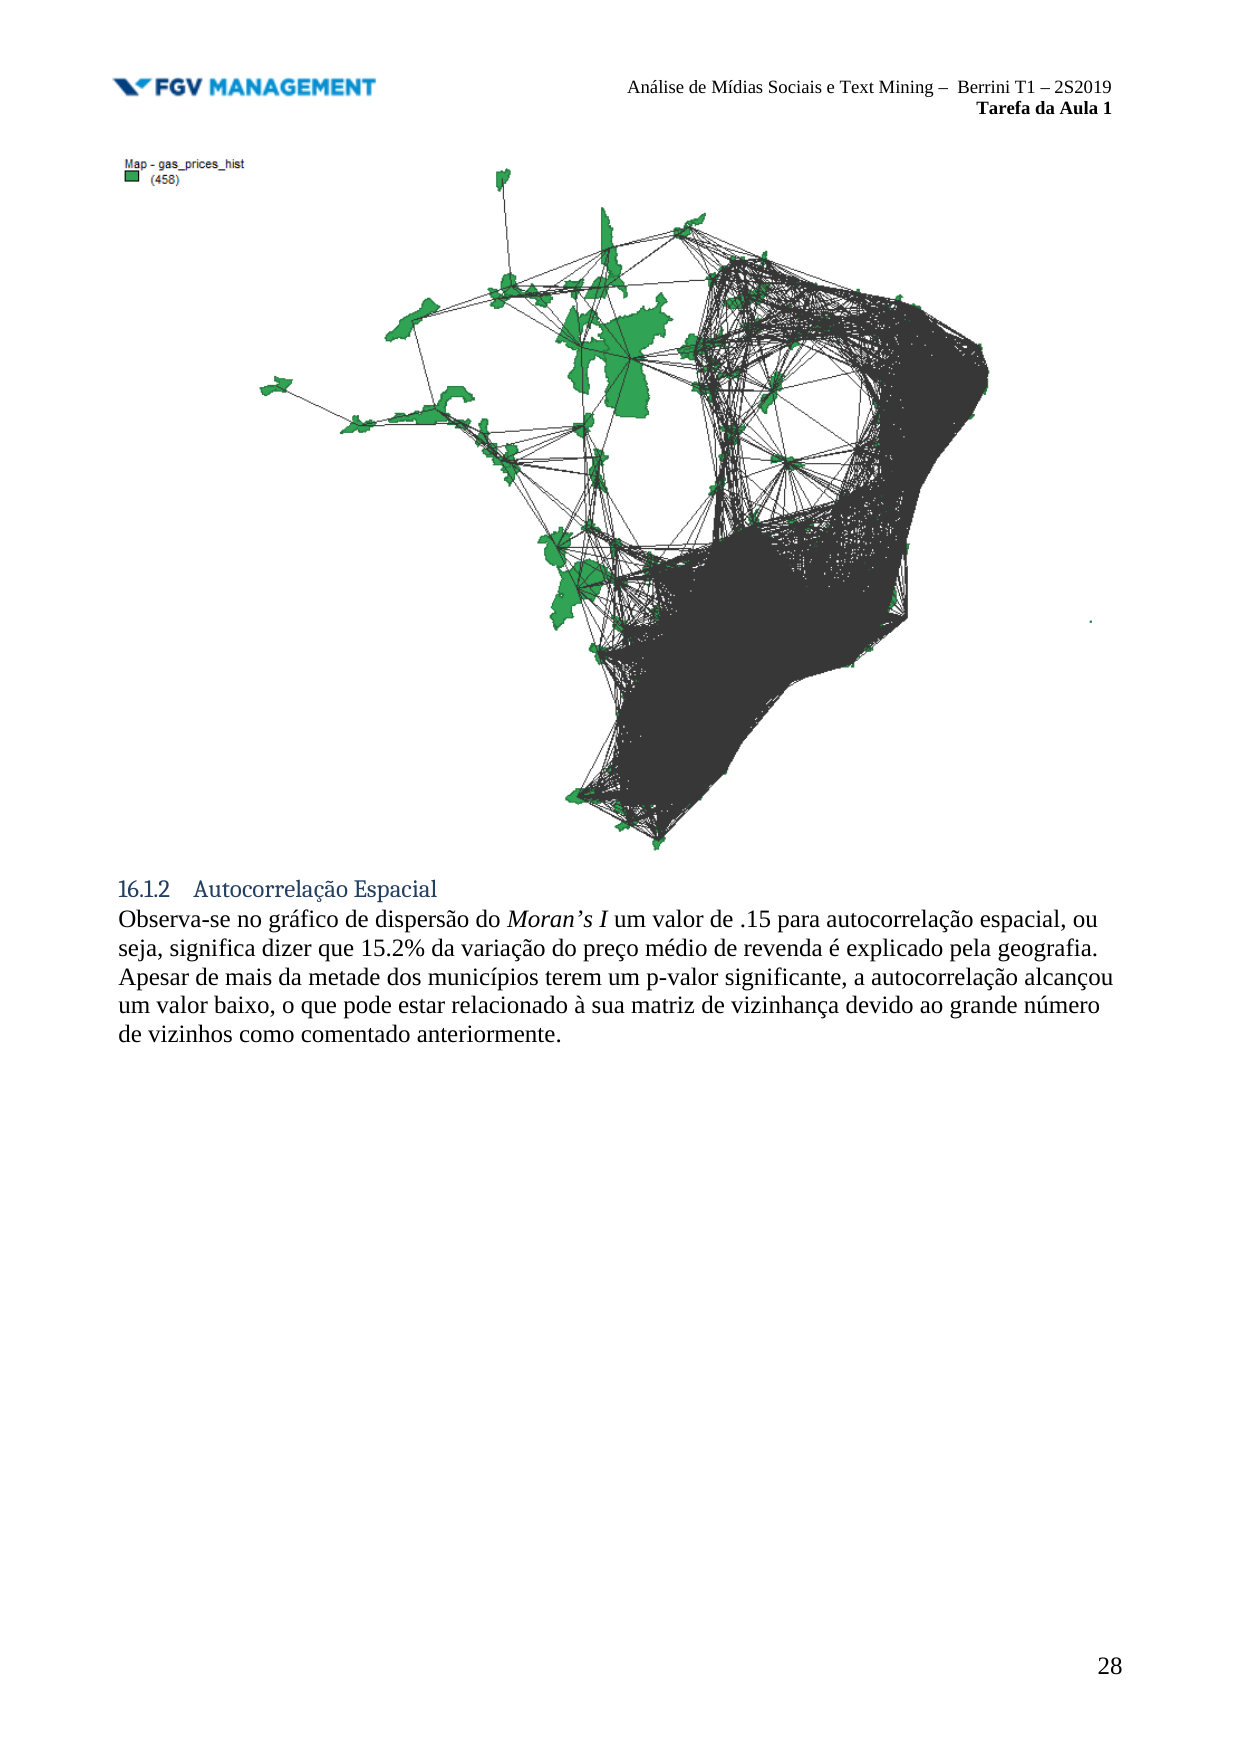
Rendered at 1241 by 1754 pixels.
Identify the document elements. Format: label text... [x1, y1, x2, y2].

picture [118, 147, 1121, 872]
text Observa-se no gráfico de dispersão do Moran’s I um valor de .15 para autocorrelação espacial, ou seja, significa dizer que 15.2% da variação do preço médio de revenda é explicado pela geografia. Apesar de mais da metade dos municípios terem um p-valor significante, a autocorrelação alcançou um valor baixo, o que pode estar relacionado à sua matriz de vizinhança devido ao grande número de vizinhos como comentado anteriormente. [118, 904, 1122, 1048]
subtitle Autocorrelação Espacial [118, 875, 1122, 904]
picture [104, 73, 391, 105]
